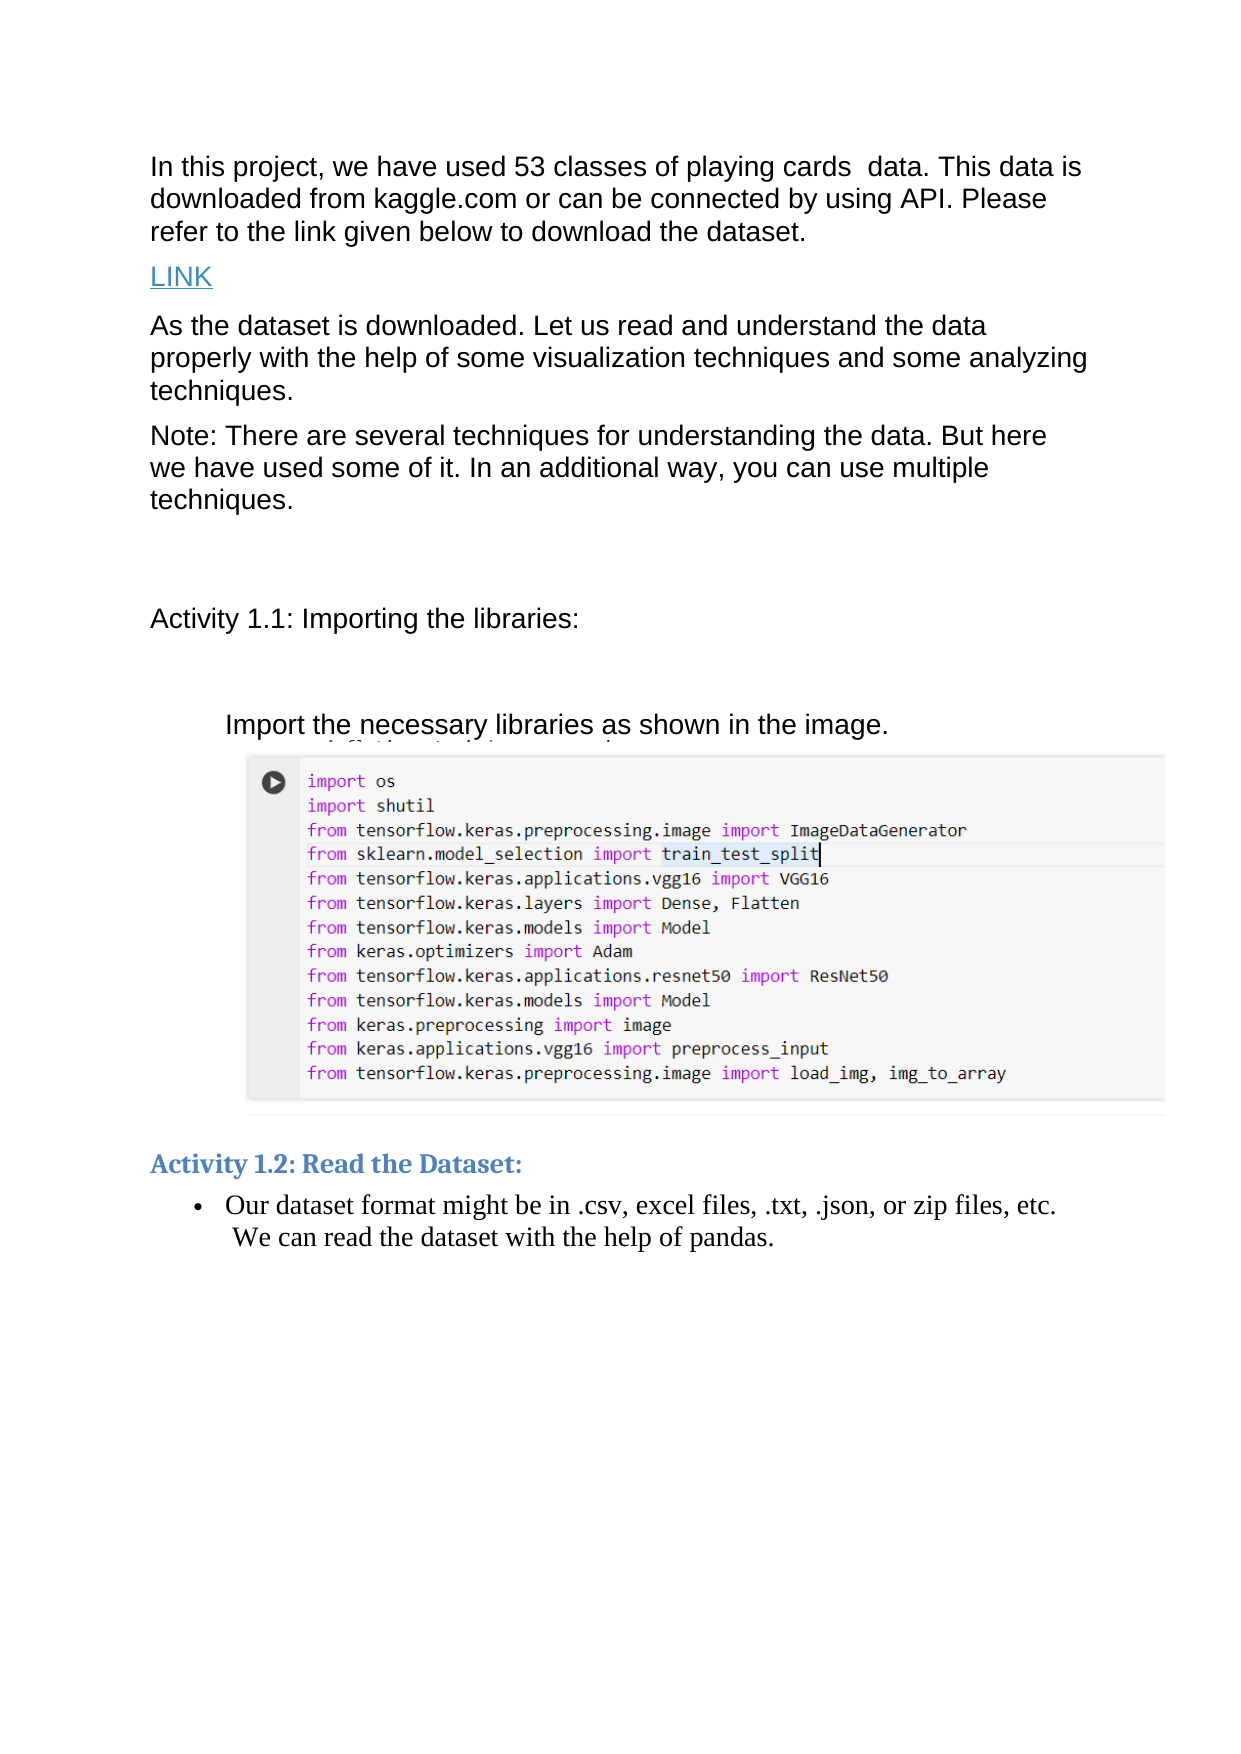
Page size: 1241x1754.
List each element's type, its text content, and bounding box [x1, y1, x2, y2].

subtitle Activity 1.2: Read the Dataset: [150, 1149, 1090, 1181]
list Our dataset format might be in .csv, excel files, .txt, .json, or zip files, etc. We can read the dataset with the help of pandas. [194, 1188, 1090, 1253]
text In this project, we have used 53 classes of playing cards data. This data is downloaded from kaggle.com or can be connected by using API. Please refer to the link given below to download the dataset. [150, 150, 1090, 247]
text Activity 1.1: Importing the libraries: [150, 602, 1090, 634]
text LINK [150, 260, 1090, 292]
text As the dataset is downloaded. Let us read and understand the data properly with the help of some visualization techniques and some analyzing techniques. [150, 309, 1090, 406]
text Note: There are several techniques for understanding the data. But here we have used some of it. In an additional way, you can use multiple techniques. [150, 418, 1090, 516]
text Import the necessary libraries as shown in the image. [225, 708, 1001, 740]
picture [225, 740, 1166, 1116]
